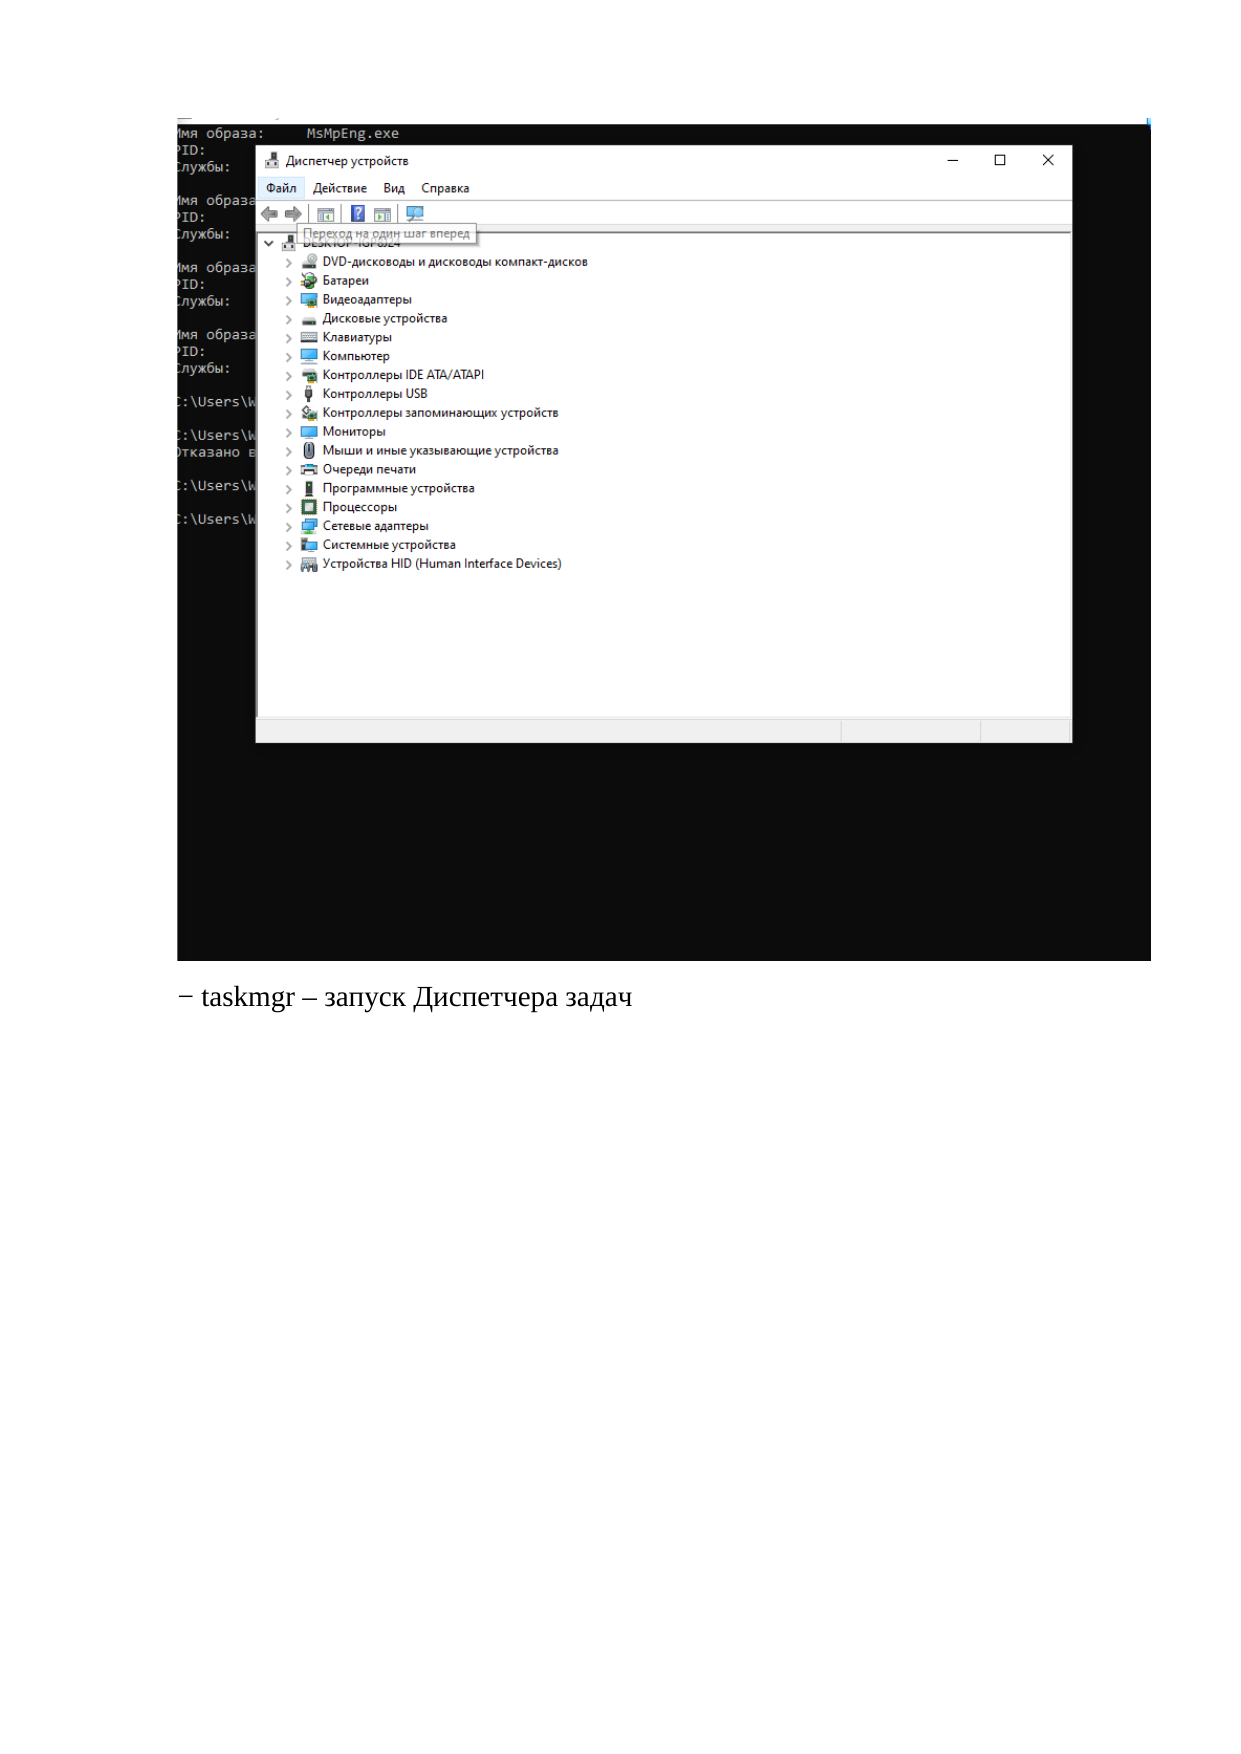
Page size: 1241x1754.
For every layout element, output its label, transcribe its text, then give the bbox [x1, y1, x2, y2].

picture [177, 118, 1151, 961]
text − taskmgr – запуск Диспетчера задач [177, 979, 1152, 1013]
